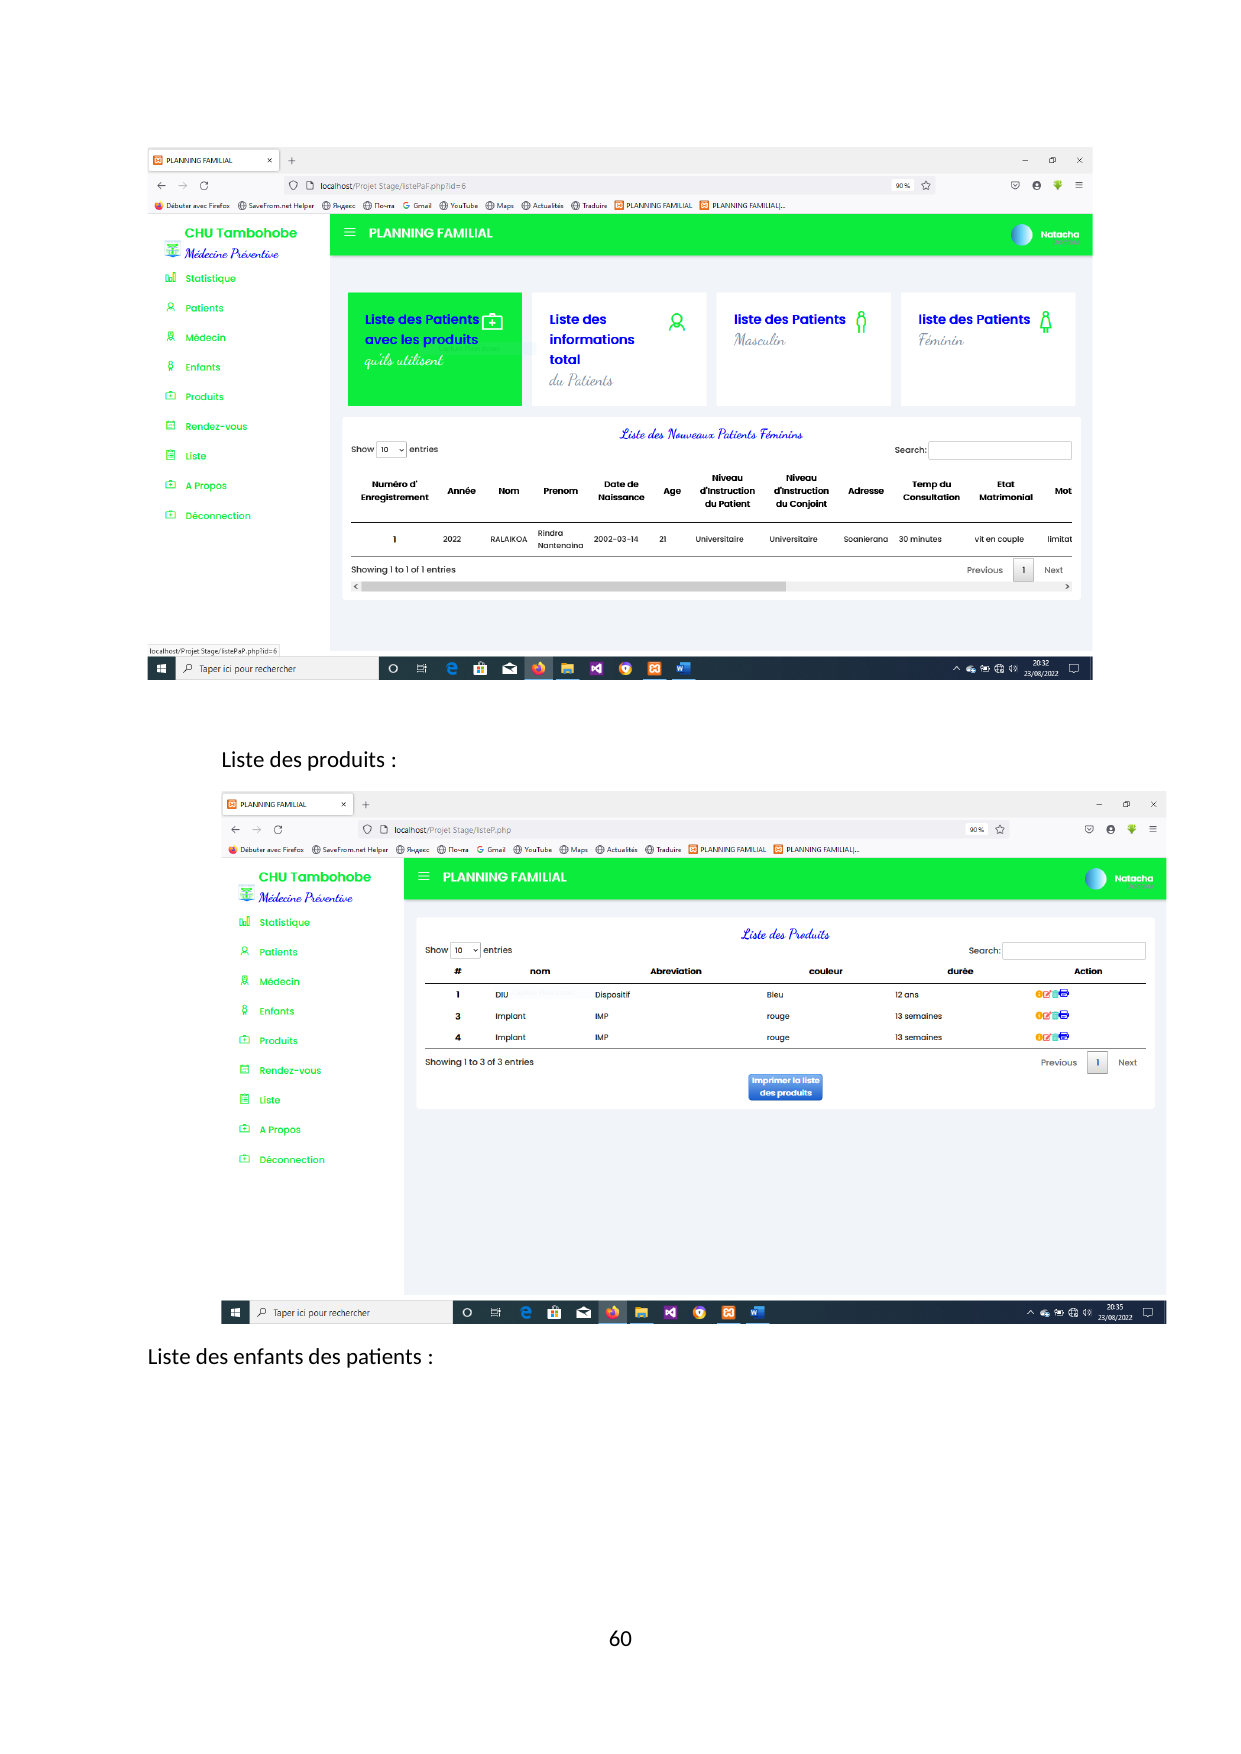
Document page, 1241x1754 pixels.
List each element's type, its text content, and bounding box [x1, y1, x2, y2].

picture [221, 791, 1167, 1324]
text Liste des enfants des patients : [148, 1342, 1092, 1370]
picture [147, 147, 1093, 680]
text Liste des produits : [148, 745, 1092, 773]
